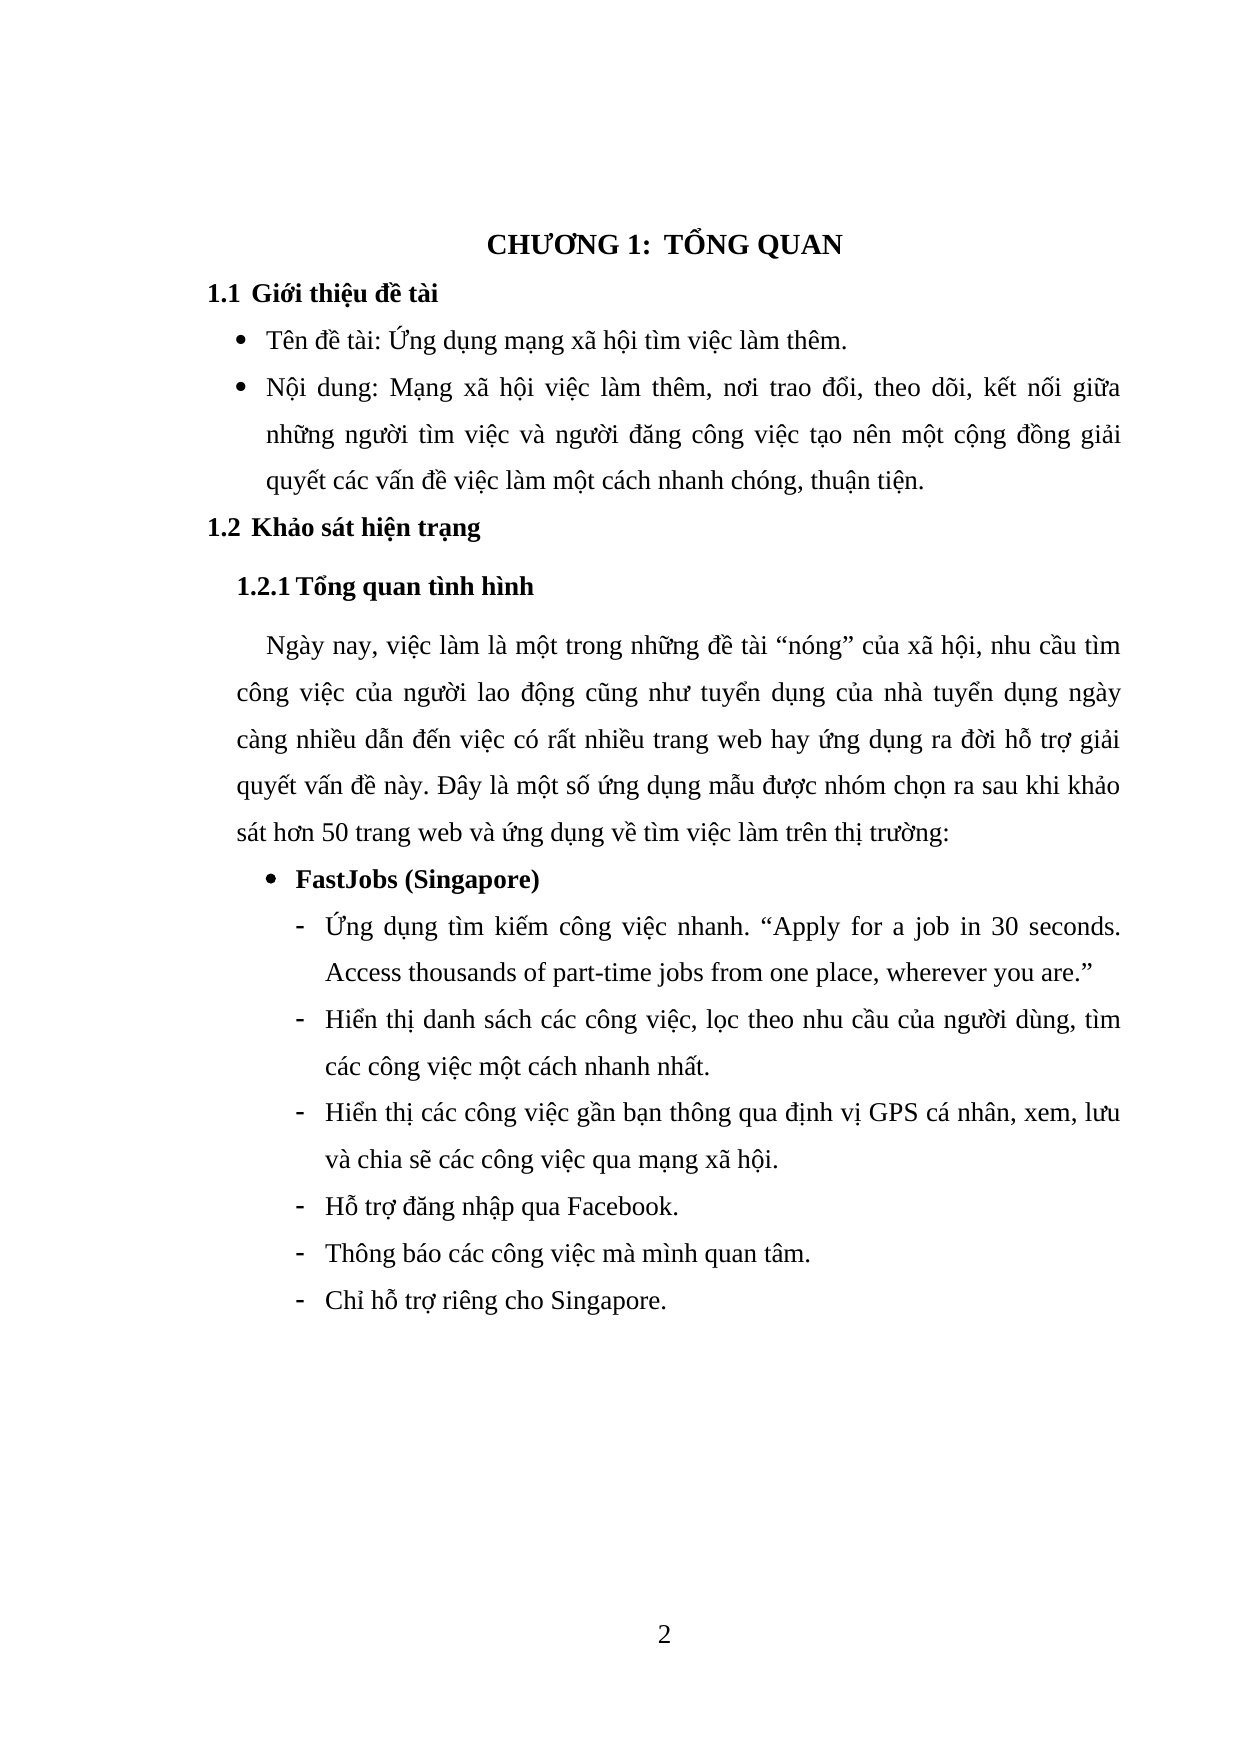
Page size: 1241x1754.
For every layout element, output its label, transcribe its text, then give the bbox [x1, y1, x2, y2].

text Ngày nay, việc làm là một trong những đề tài “nóng” của xã hội, nhu cầu tìm công việc của người lao động cũng như tuyển dụng của nhà tuyển dụng ngày càng nhiều dẫn đến việc có rất nhiều trang web hay ứng dụng ra đời hỗ trợ giải quyết vấn đề này. Đây là một số ứng dụng mẫu được nhóm chọn ra sau khi khảo sát hơn 50 trang web và ứng dụng về tìm việc làm trên thị trường: [236, 629, 1122, 847]
list Hiển thị các công việc gần bạn thông qua định vị GPS cá nhân, xem, lưu và chia sẽ các công việc qua mạng xã hội. [295, 1097, 1122, 1174]
list Hiển thị danh sách các công việc, lọc theo nhu cầu của người dùng, tìm các công việc một cách nhanh nhất. [295, 1003, 1122, 1081]
list Nội dung: Mạng xã hội việc làm thêm, nơi trao đổi, theo dõi, kết nối giữa những người tìm việc và người đăng công việc tạo nên một cộng đồng giải quyết các vấn đề việc làm một cách nhanh chóng, thuận tiện. [236, 371, 1122, 496]
list Chỉ hỗ trợ riêng cho Singapore. [295, 1284, 1122, 1315]
list Hỗ trợ đăng nhập qua Facebook. [295, 1190, 1122, 1221]
subtitle Khảo sát hiện trạng [207, 511, 1122, 542]
list Thông báo các công việc mà mình quan tâm. [295, 1237, 1122, 1268]
list Ứng dụng tìm kiếm công việc nhanh. “Apply for a job in 30 seconds. Access thousands of part-time jobs from one place, wherever you are.” [295, 910, 1122, 988]
subtitle Giới thiệu đề tài [207, 277, 1122, 309]
subtitle Tổng quan tình hình [236, 570, 1122, 601]
subtitle TỔNG QUAN [295, 227, 1034, 261]
list Tên đề tài: Ứng dụng mạng xã hội tìm việc làm thêm. [236, 324, 1122, 355]
list FastJobs (Singapore) [266, 863, 1122, 894]
